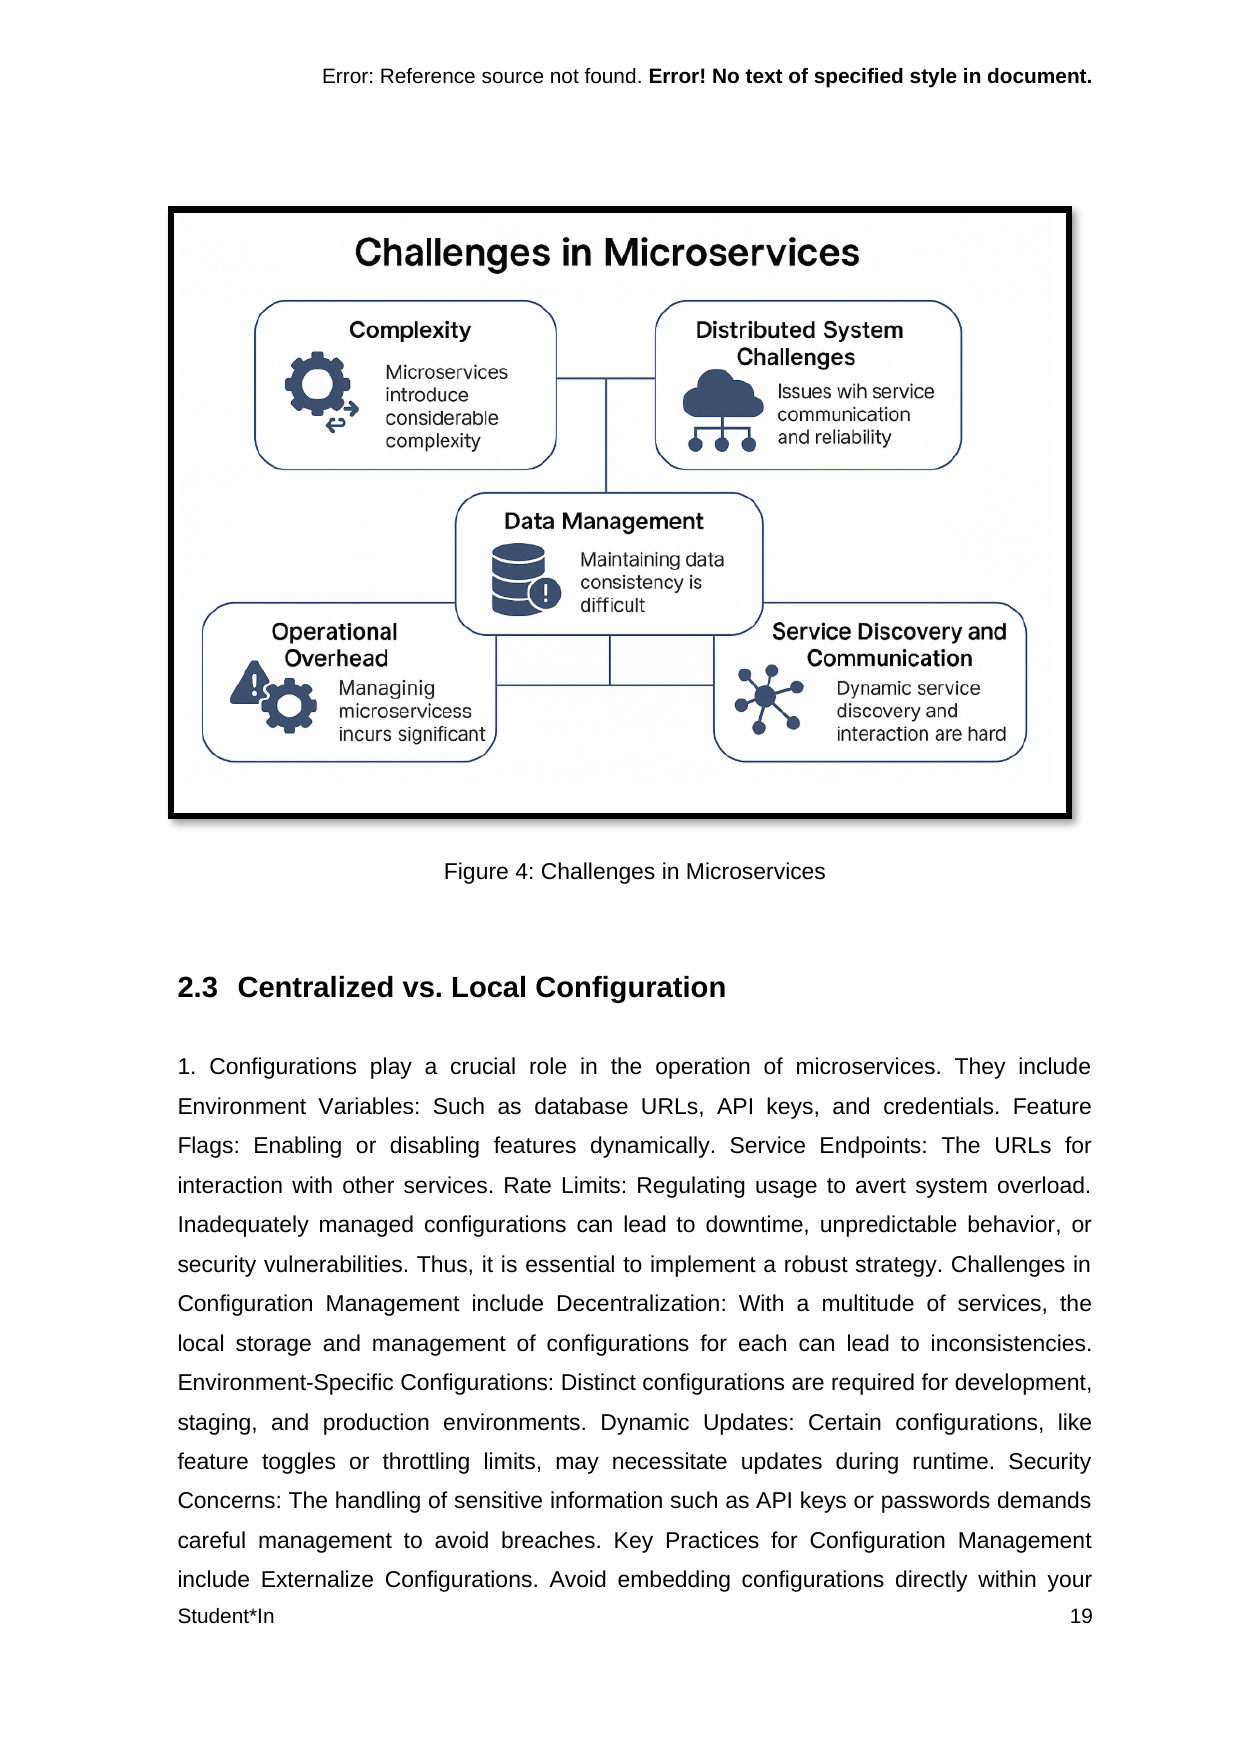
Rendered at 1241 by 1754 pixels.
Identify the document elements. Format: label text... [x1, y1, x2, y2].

picture [174, 213, 1066, 813]
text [177, 1053, 1092, 1593]
subtitle Centralized vs. Local Configuration [177, 970, 1092, 1003]
